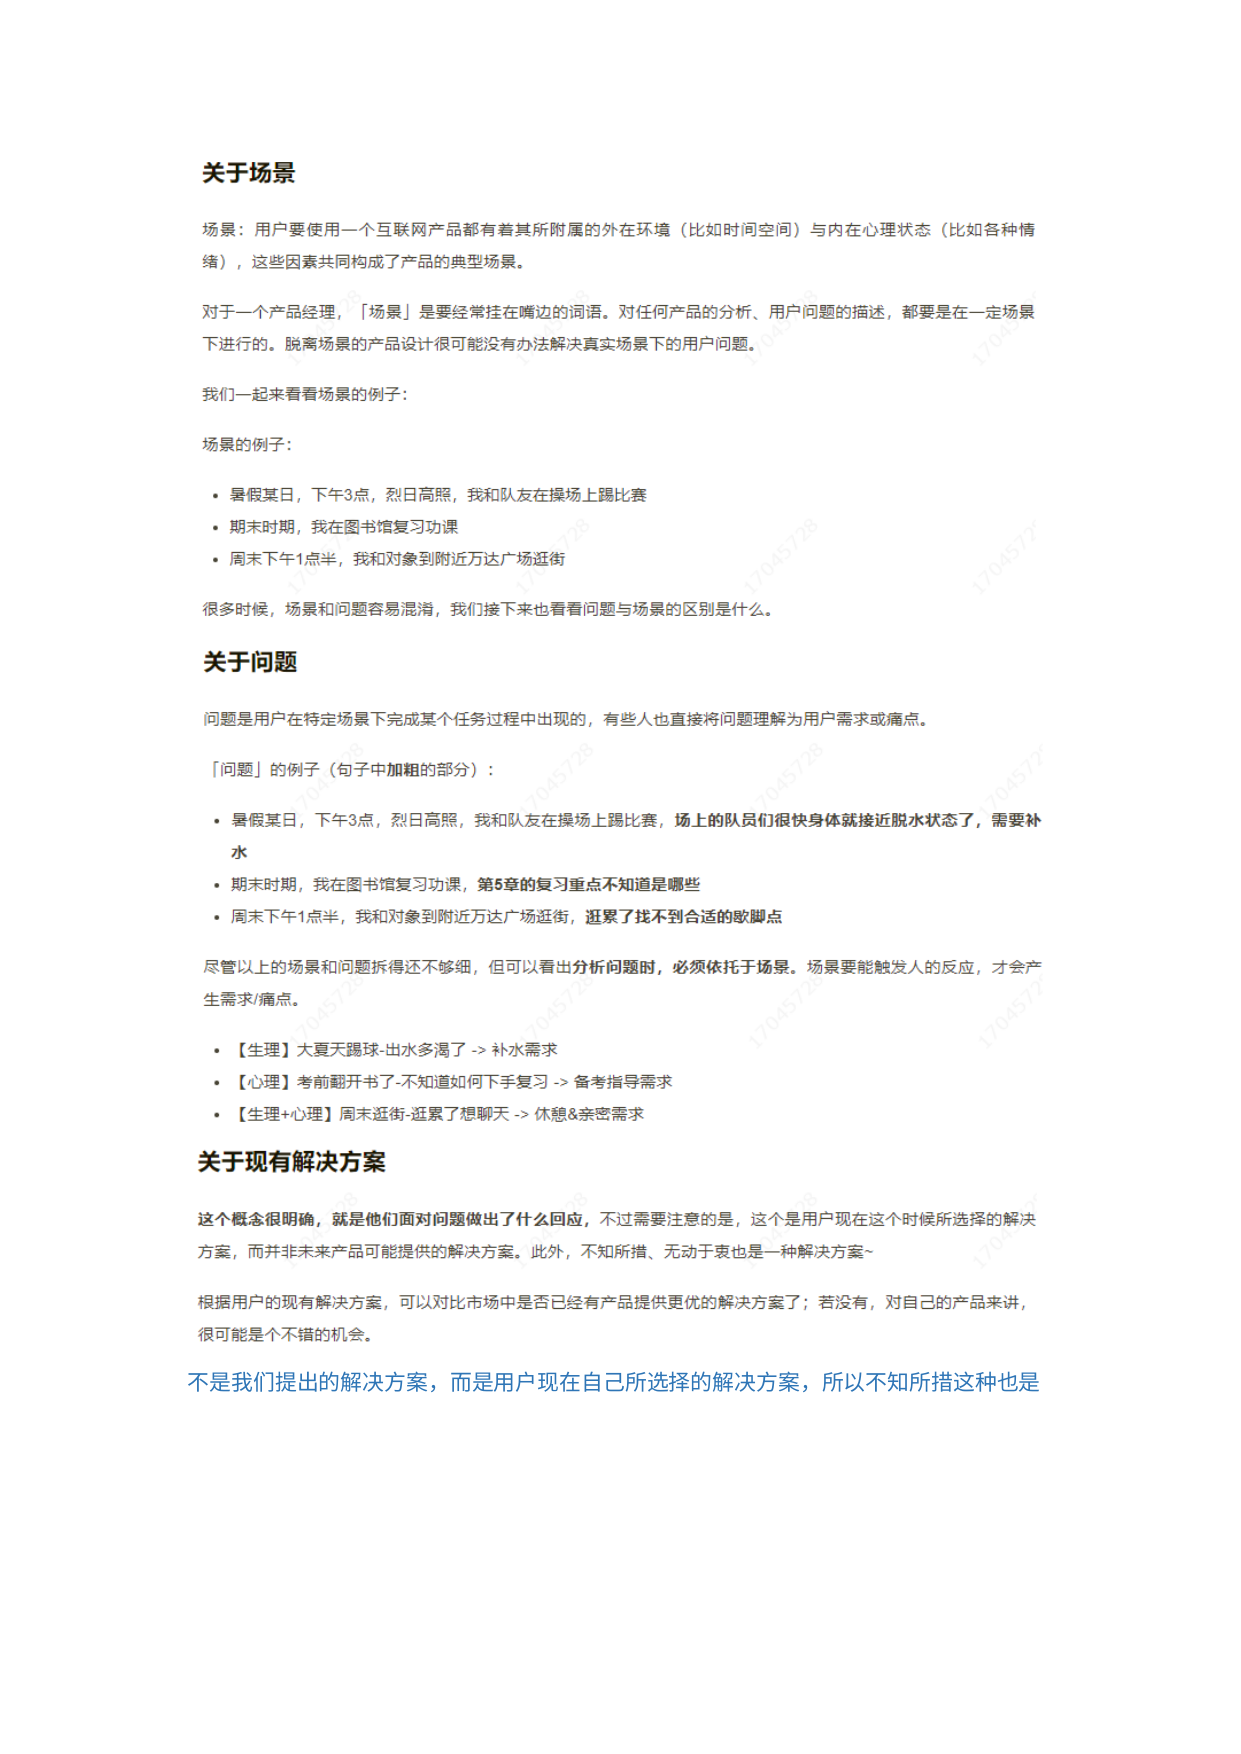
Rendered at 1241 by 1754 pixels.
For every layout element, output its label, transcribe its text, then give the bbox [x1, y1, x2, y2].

picture [187, 162, 1053, 640]
text 不是我们提出的解决方案，而是用户现在自己所选择的解决方案，所以不知所措这种也是 [187, 1364, 1053, 1397]
picture [187, 649, 1053, 1130]
picture [187, 1137, 1053, 1353]
